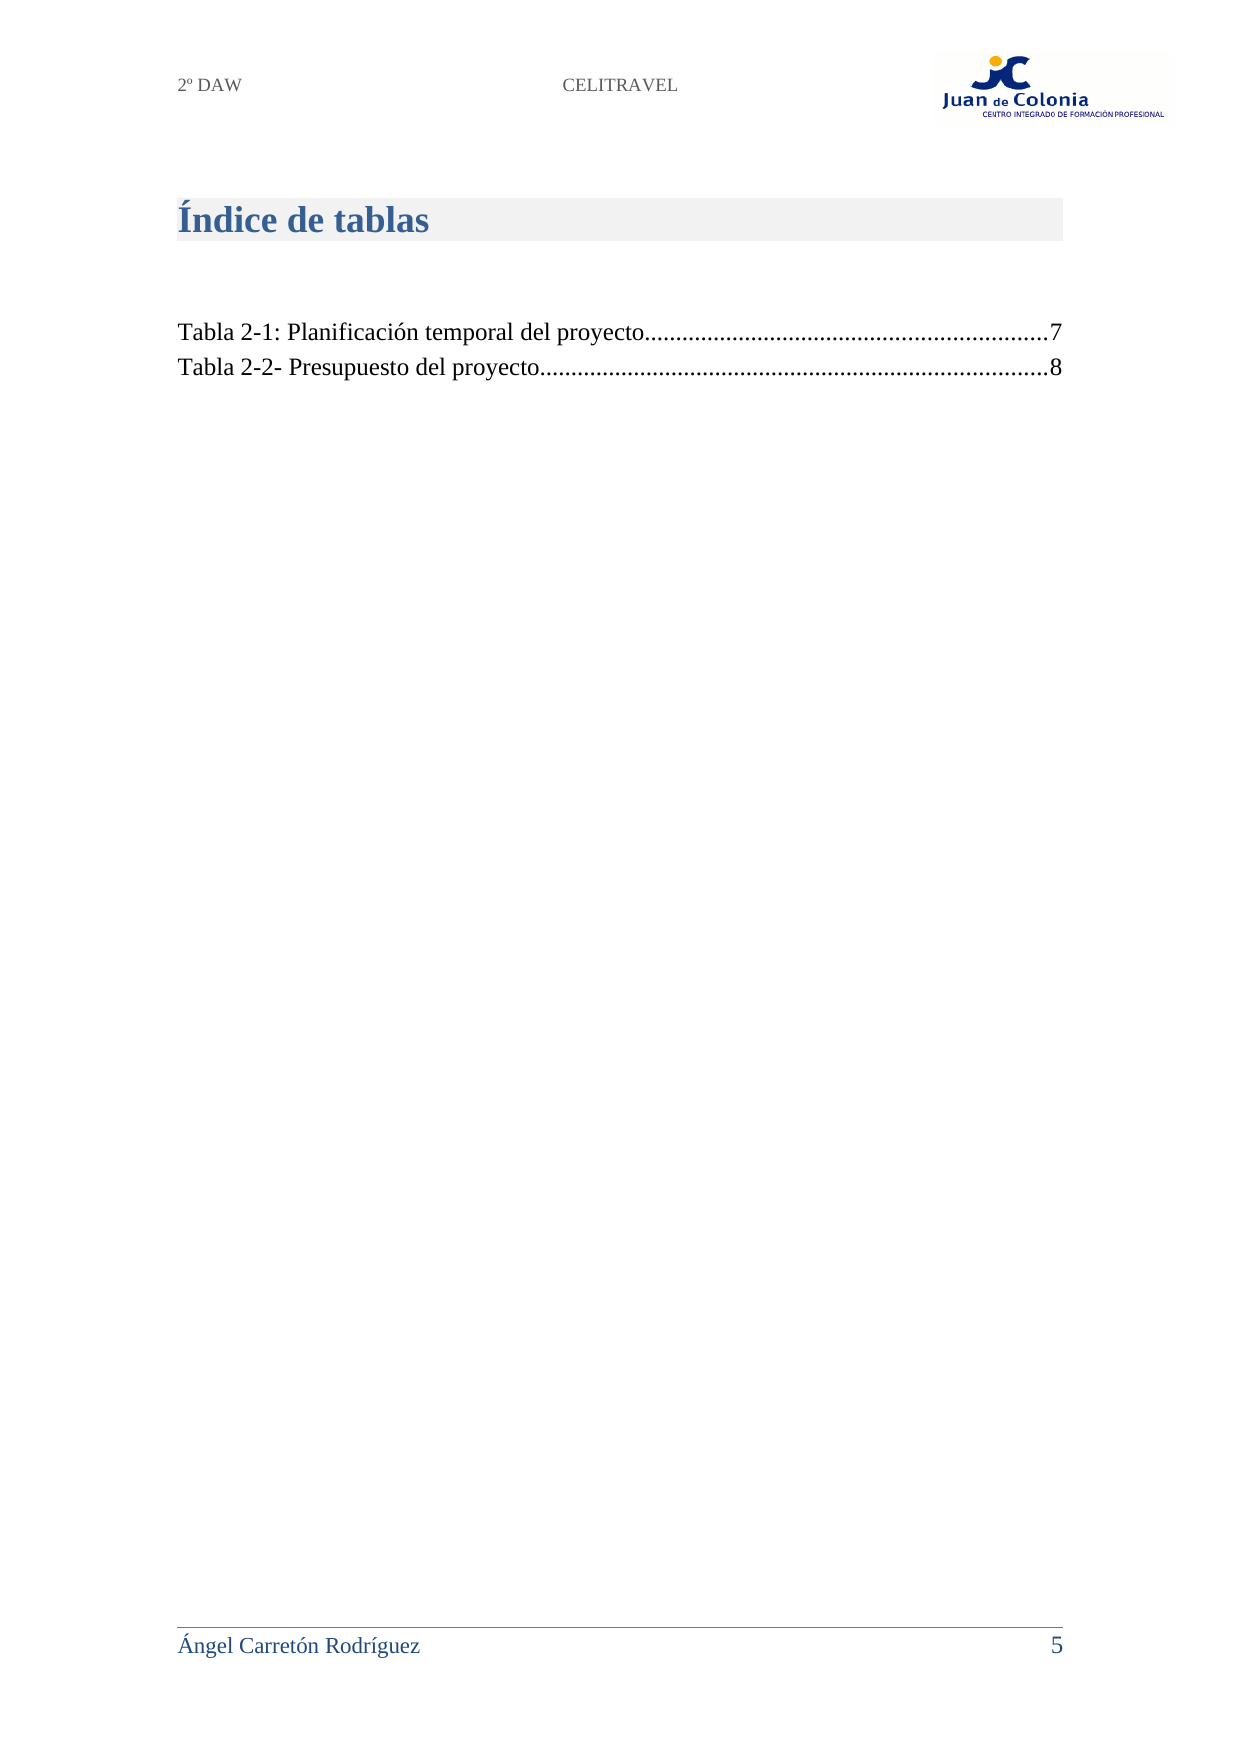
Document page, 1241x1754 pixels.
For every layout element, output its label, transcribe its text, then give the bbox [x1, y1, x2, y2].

text Tabla 2-1: Planificación temporal del proyecto 7 [177, 317, 1063, 346]
text Tabla 2-2- Presupuesto del proyecto 8 [177, 352, 1063, 380]
subtitle Índice de tablas [177, 198, 1063, 241]
picture [933, 51, 1175, 126]
